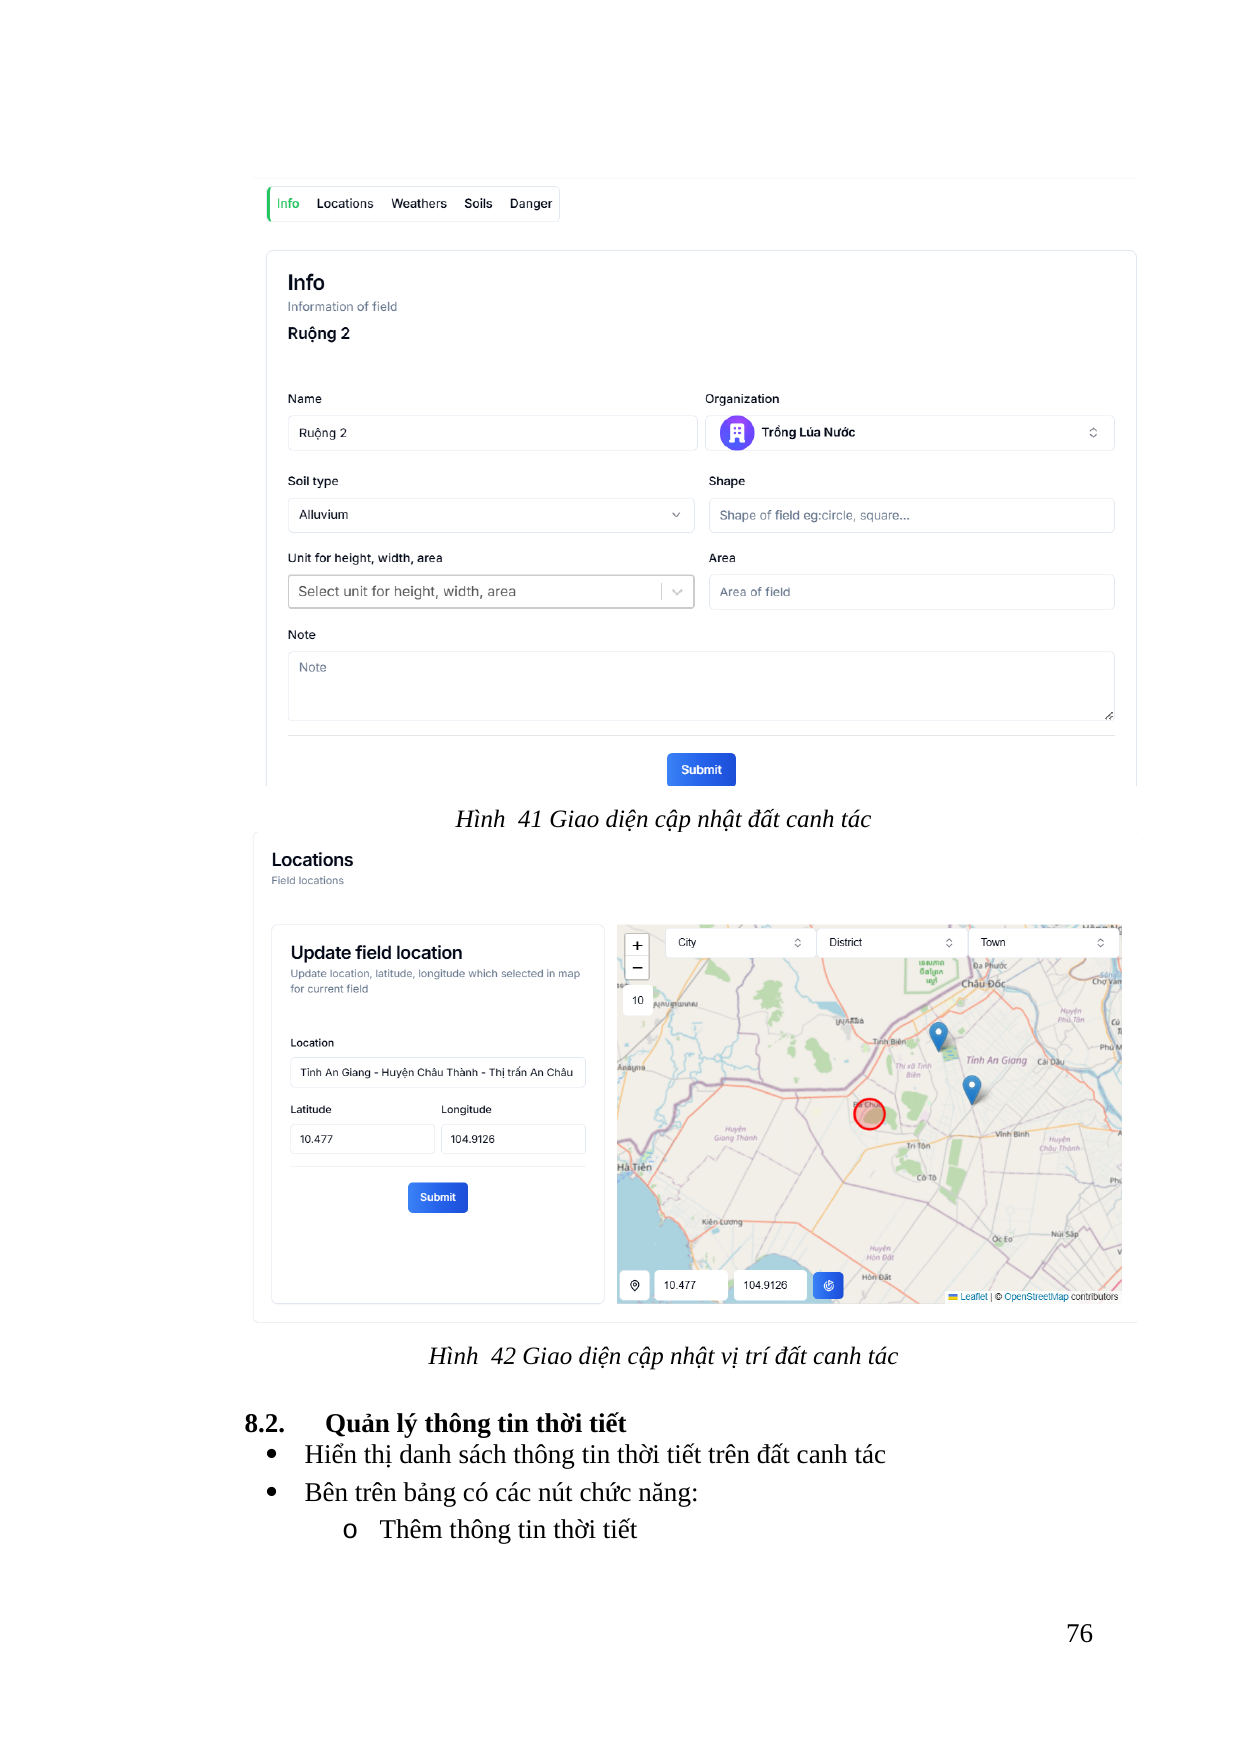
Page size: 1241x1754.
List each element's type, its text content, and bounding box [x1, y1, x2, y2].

list Bên trên bảng có các nút chức năng: [267, 1476, 1093, 1507]
subtitle Quản lý thông tin thời tiết [244, 1407, 1093, 1438]
list Thêm thông tin thời tiết [342, 1513, 1093, 1547]
list Hiển thị danh sách thông tin thời tiết trên đất canh tác [267, 1438, 1093, 1469]
picture [251, 832, 1138, 1323]
picture [251, 177, 1138, 786]
